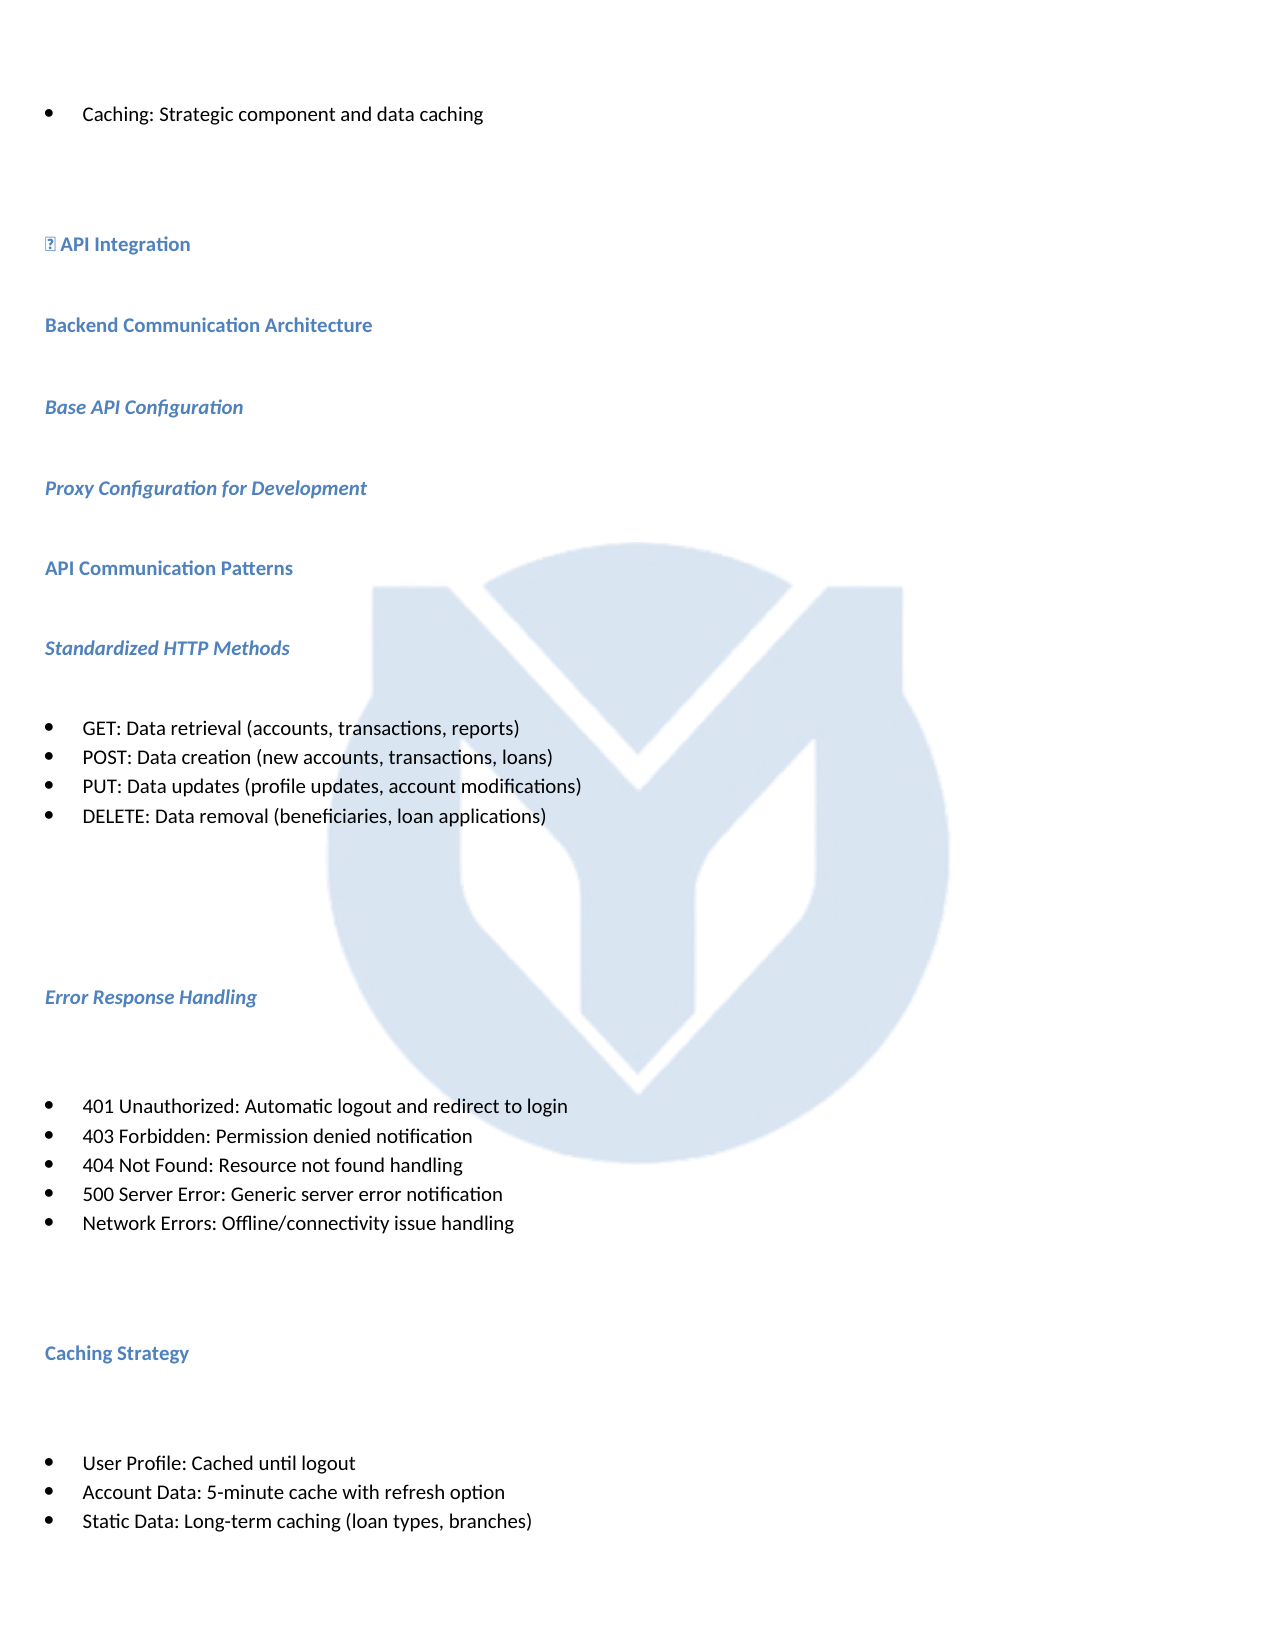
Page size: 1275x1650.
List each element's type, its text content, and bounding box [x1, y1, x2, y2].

list POST: Data creation (new accounts, transactions, loans) [45, 744, 1230, 770]
subtitle API Communication Patterns [45, 555, 1230, 580]
subtitle Error Response Handling [45, 984, 1230, 1009]
list DELETE: Data removal (beneficiaries, loan applications) [45, 803, 1230, 828]
list Account Data: 5-minute cache with refresh option [45, 1479, 1230, 1505]
list PUT: Data updates (profile updates, account modifications) [45, 774, 1230, 799]
subtitle Caching Strategy [45, 1341, 1230, 1366]
list Caching: Strategic component and data caching [45, 101, 1230, 127]
subtitle Base API Configuration [45, 394, 1230, 420]
subtitle Backend Communication Architecture [45, 312, 1230, 369]
list 403 Forbidden: Permission denied notification [45, 1123, 1230, 1148]
list User Profile: Cached until logout [45, 1450, 1230, 1476]
subtitle Proxy Configuration for Development [45, 475, 1230, 500]
list 500 Server Error: Generic server error notification [45, 1181, 1230, 1207]
subtitle Standardized HTTP Methods [45, 635, 1230, 661]
list Network Errors: Offline/connectivity issue handling [45, 1210, 1230, 1236]
list Static Data: Long-term caching (loan types, branches) [45, 1508, 1230, 1534]
subtitle 🌐 API Integration [45, 232, 1230, 257]
list GET: Data retrieval (accounts, transactions, reports) [45, 715, 1230, 741]
list 404 Not Found: Resource not found handling [45, 1152, 1230, 1177]
list 401 Unauthorized: Automatic logout and redirect to login [45, 1094, 1230, 1119]
